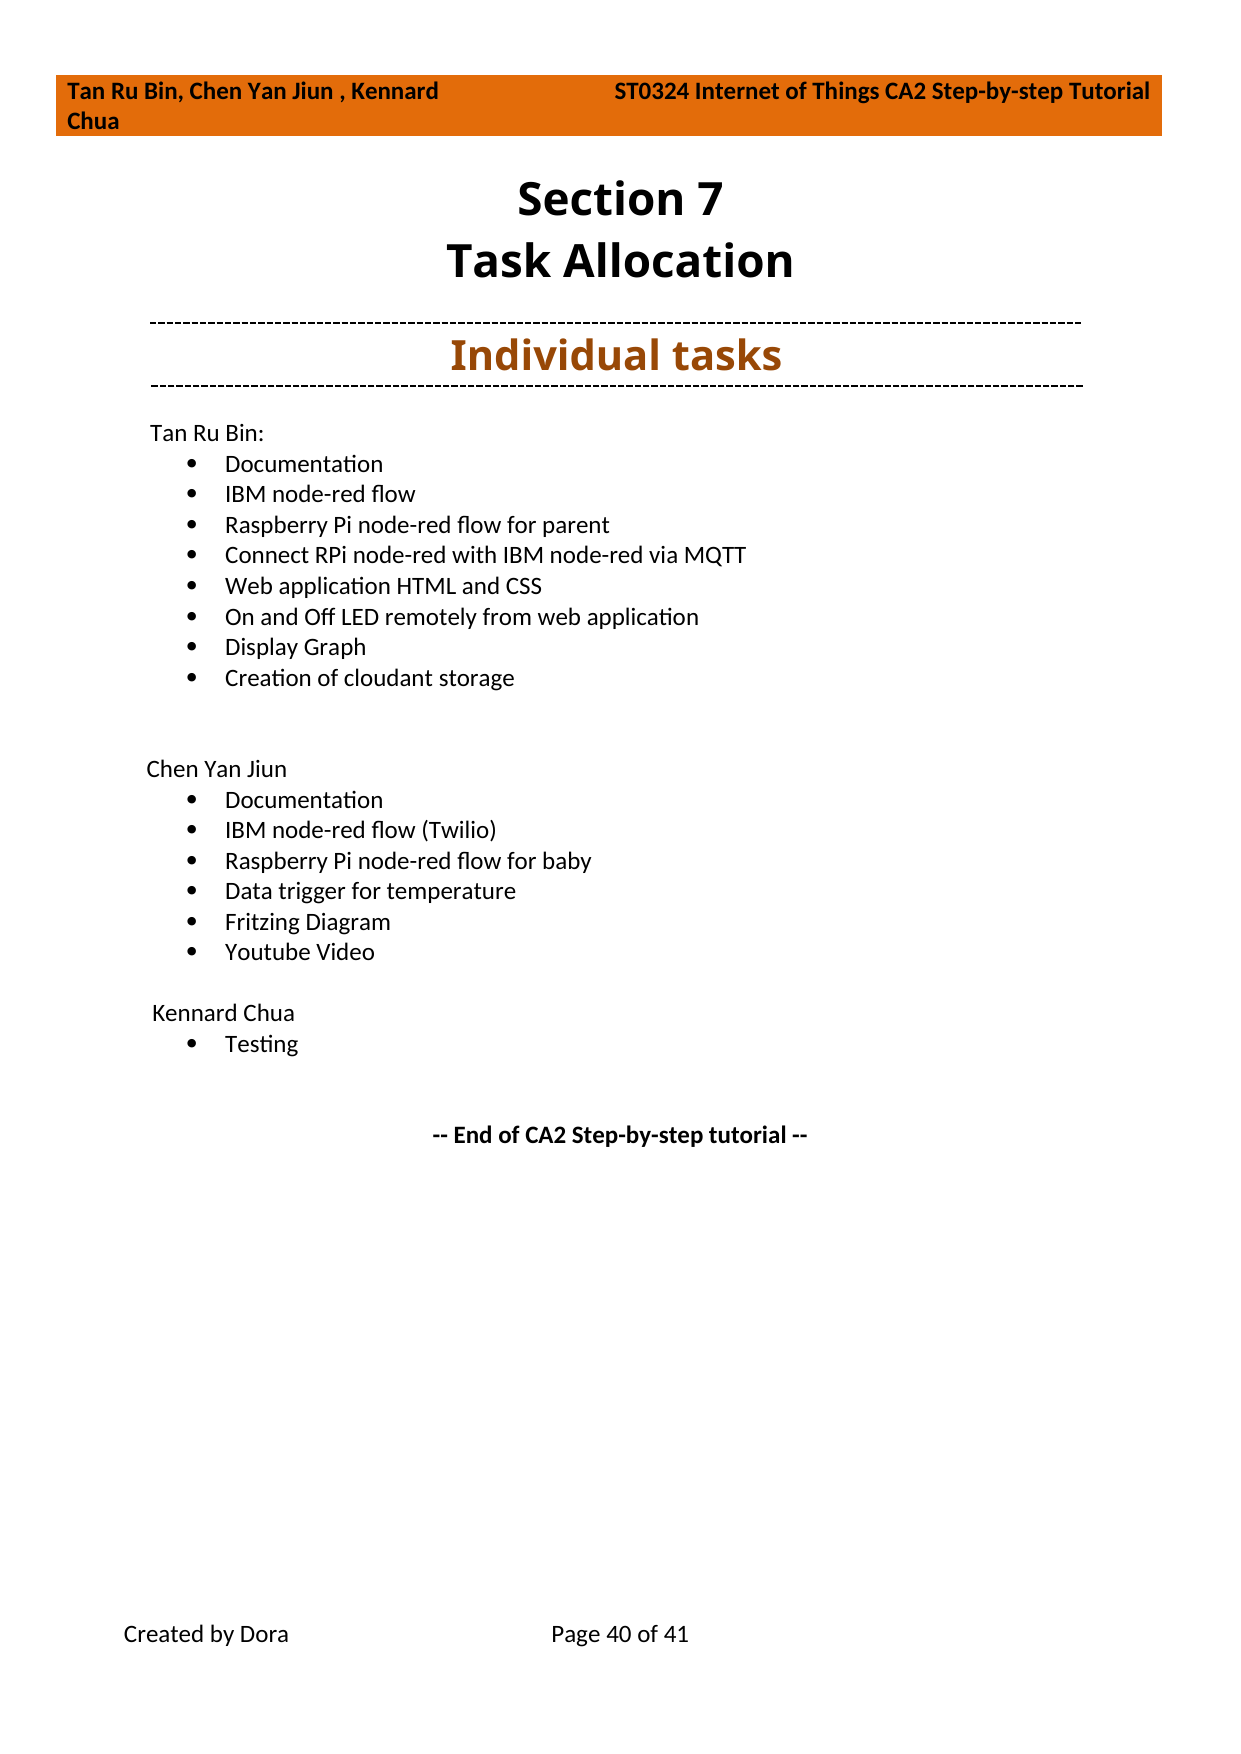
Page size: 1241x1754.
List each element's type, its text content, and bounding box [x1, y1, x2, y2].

text Chen Yan Jiun [112, 753, 1128, 784]
list Data trigger for temperature [187, 875, 1128, 906]
list On and Off LED remotely from web application [187, 601, 1128, 631]
list Raspberry Pi node-red flow for parent [187, 509, 1128, 539]
list Creation of cloudant storage [187, 662, 1128, 692]
list Connect RPi node-red with IBM node-red via MQTT [187, 539, 1128, 570]
text Kennard Chua [112, 997, 1128, 1028]
list Documentation [187, 448, 1128, 478]
list Documentation [187, 784, 1128, 814]
list IBM node-red flow [187, 478, 1128, 509]
text -- End of CA2 Step-by-step tutorial -- [112, 1119, 1128, 1150]
list Display Graph [187, 631, 1128, 662]
subtitle Section 7 Task Allocation [112, 167, 1128, 291]
text Tan Ru Bin: [150, 417, 1128, 448]
list Fritzing Diagram [187, 906, 1128, 936]
subtitle Individual tasks [150, 322, 1083, 387]
list Web application HTML and CSS [187, 570, 1128, 601]
list Raspberry Pi node-red flow for baby [187, 845, 1128, 875]
list IBM node-red flow (Twilio) [187, 814, 1128, 845]
list Testing [187, 1028, 1128, 1058]
list Youtube Video [187, 936, 1128, 967]
